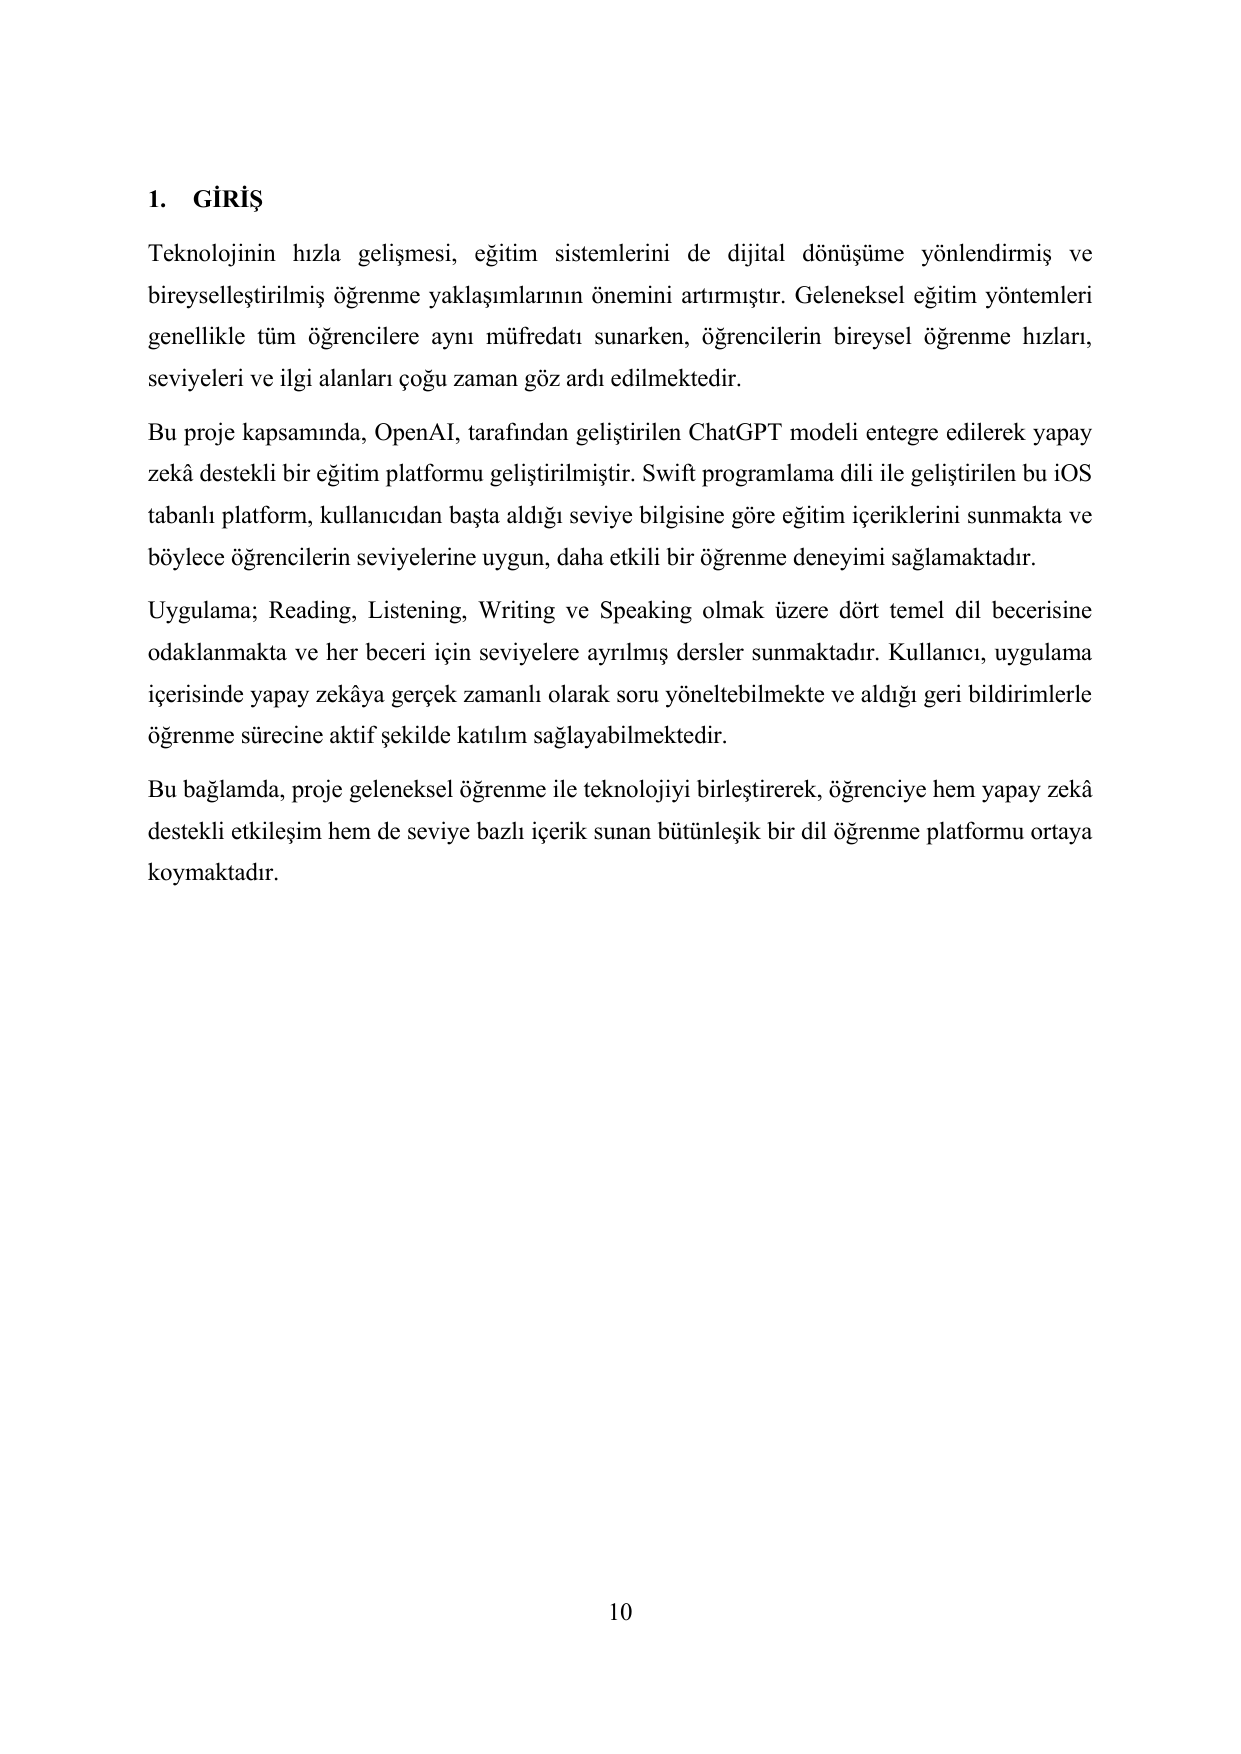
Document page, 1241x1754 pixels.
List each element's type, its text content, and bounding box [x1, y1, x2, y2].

text Bu bağlamda, proje geleneksel öğrenme ile teknolojiyi birleştirerek, öğrenciye hem yapay zekâ destekli etkileşim hem de seviye bazlı içerik sunan bütünleşik bir dil öğrenme platformu ortaya koymaktadır. [148, 775, 1093, 886]
text Uygulama; Reading, Listening, Writing ve Speaking olmak üzere dört temel dil becerisine odaklanmakta ve her beceri için seviyelere ayrılmış dersler sunmaktadır. Kullanıcı, uygulama içerisinde yapay zekâya gerçek zamanlı olarak soru yöneltebilmekte ve aldığı geri bildirimlerle öğrenme sürecine aktif şekilde katılım sağlayabilmektedir. [148, 597, 1093, 749]
subtitle GİRİŞ [148, 185, 1093, 213]
text Bu proje kapsamında, OpenAI, tarafından geliştirilen ChatGPT modeli entegre edilerek yapay zekâ destekli bir eğitim platformu geliştirilmiştir. Swift programlama dili ile geliştirilen bu iOS tabanlı platform, kullanıcıdan başta aldığı seviye bilgisine göre eğitim içeriklerini sunmakta ve böylece öğrencilerin seviyelerine uygun, daha etkili bir öğrenme deneyimi sağlamaktadır. [148, 418, 1093, 570]
text Teknolojinin hızla gelişmesi, eğitim sistemlerini de dijital dönüşüme yönlendirmiş ve bireyselleştirilmiş öğrenme yaklaşımlarının önemini artırmıştır. Geleneksel eğitim yöntemleri genellikle tüm öğrencilere aynı müfredatı sunarken, öğrencilerin bireysel öğrenme hızları, seviyeleri ve ilgi alanları çoğu zaman göz ardı edilmektedir. [148, 239, 1093, 392]
